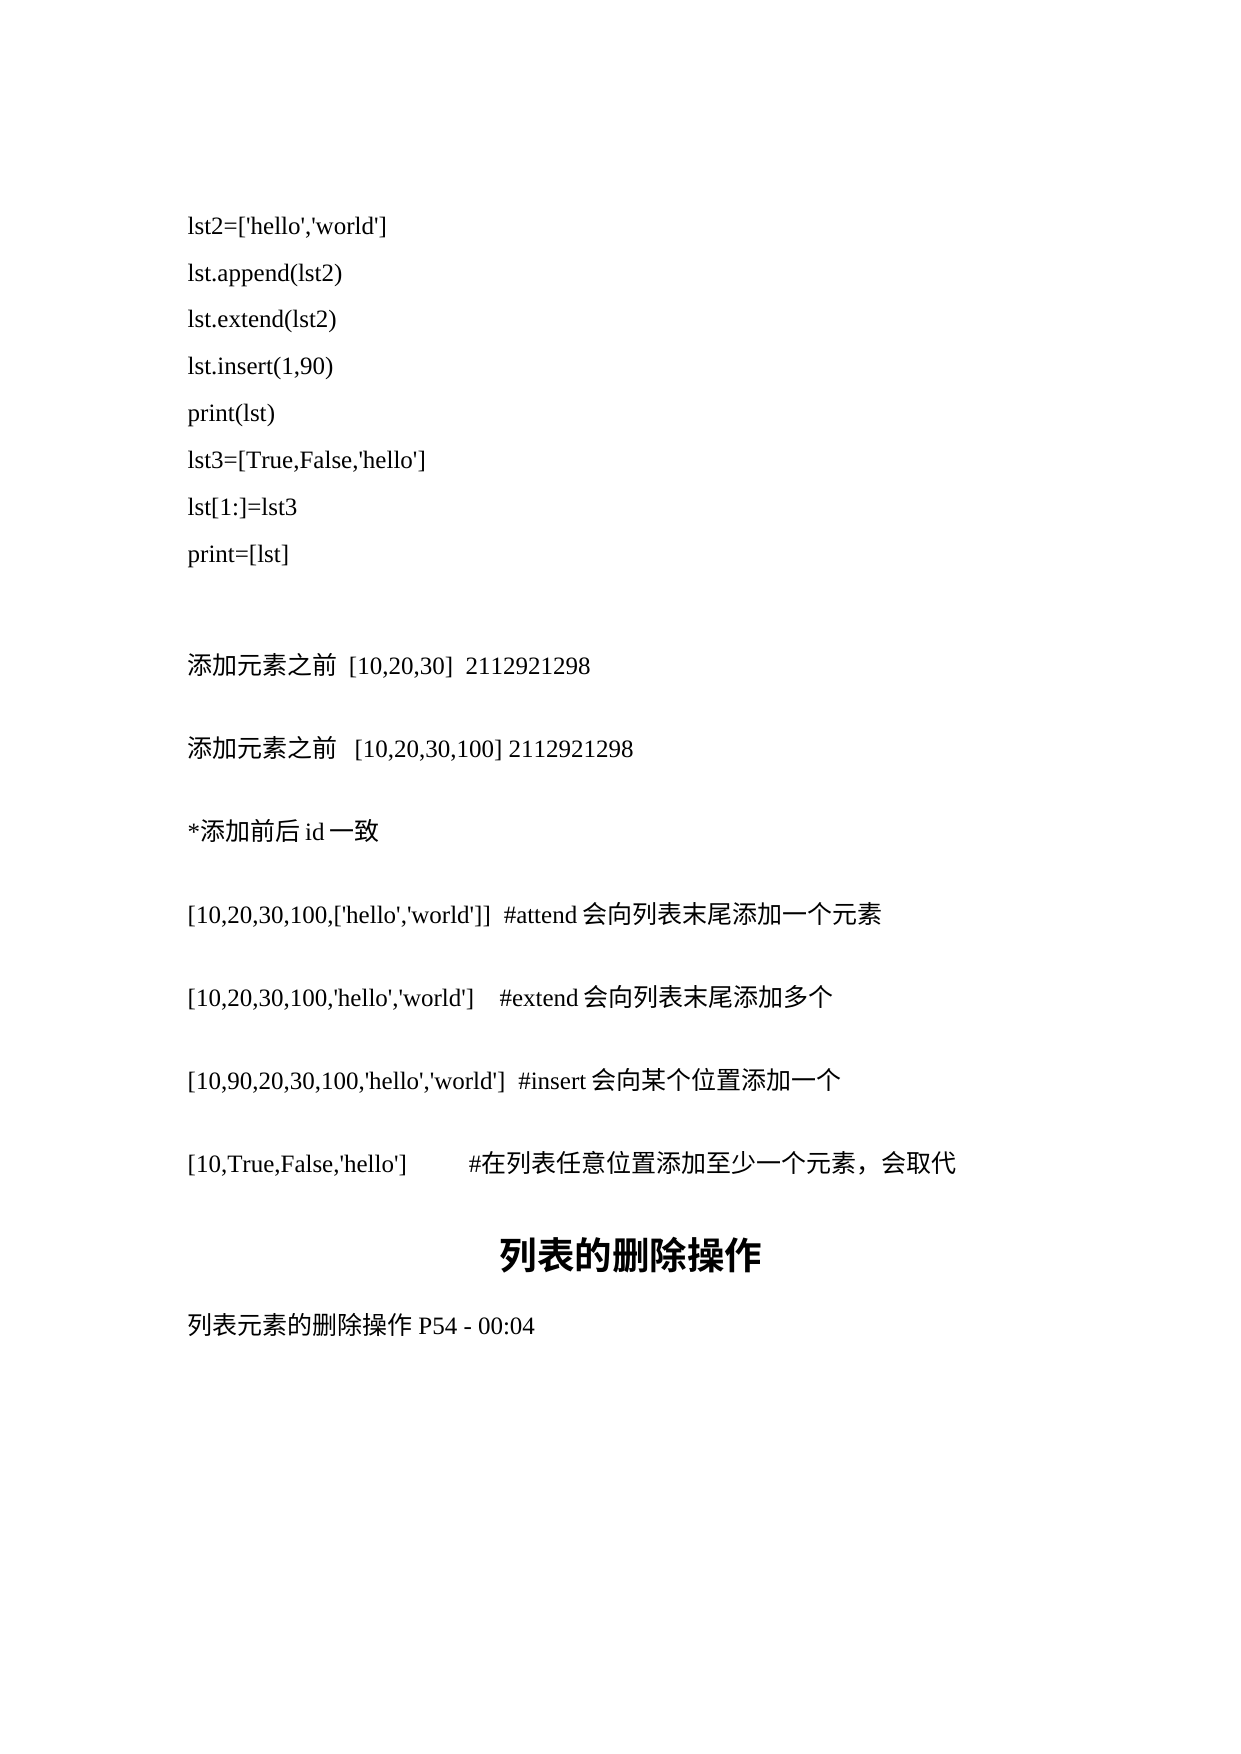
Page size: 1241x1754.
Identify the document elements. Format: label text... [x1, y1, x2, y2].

text lst3=[True,False,'hello'] [187, 443, 1053, 476]
text [10,20,30,100,['hello','world']] #attend会向列表末尾添加一个元素 [187, 880, 1053, 945]
text 添加元素之前 [10,20,30,100] 2112921298 [187, 714, 1053, 779]
text print(lst) [187, 396, 1053, 429]
text lst.extend(lst2) [187, 303, 1053, 335]
subtitle 列表的删除操作 [187, 1221, 1053, 1286]
text lst2=['hello','world'] [187, 209, 1053, 241]
text 添加元素之前 [10,20,30] 2112921298 [187, 631, 1053, 696]
text *添加前后id一致 [187, 797, 1053, 862]
text lst.append(lst2) [187, 256, 1053, 288]
text [10,20,30,100,'hello','world'] #extend会向列表末尾添加多个 [187, 963, 1053, 1028]
text print=[lst] [187, 537, 1053, 569]
text lst[1:]=lst3 [187, 490, 1053, 523]
text [10,90,20,30,100,'hello','world'] #insert会向某个位置添加一个 [187, 1046, 1053, 1111]
text lst.insert(1,90) [187, 349, 1053, 382]
text [10,True,False,'hello'] #在列表任意位置添加至少一个元素，会取代 [187, 1129, 1053, 1194]
text 列表元素的删除操作 P54 - 00:04 [187, 1291, 1053, 1356]
